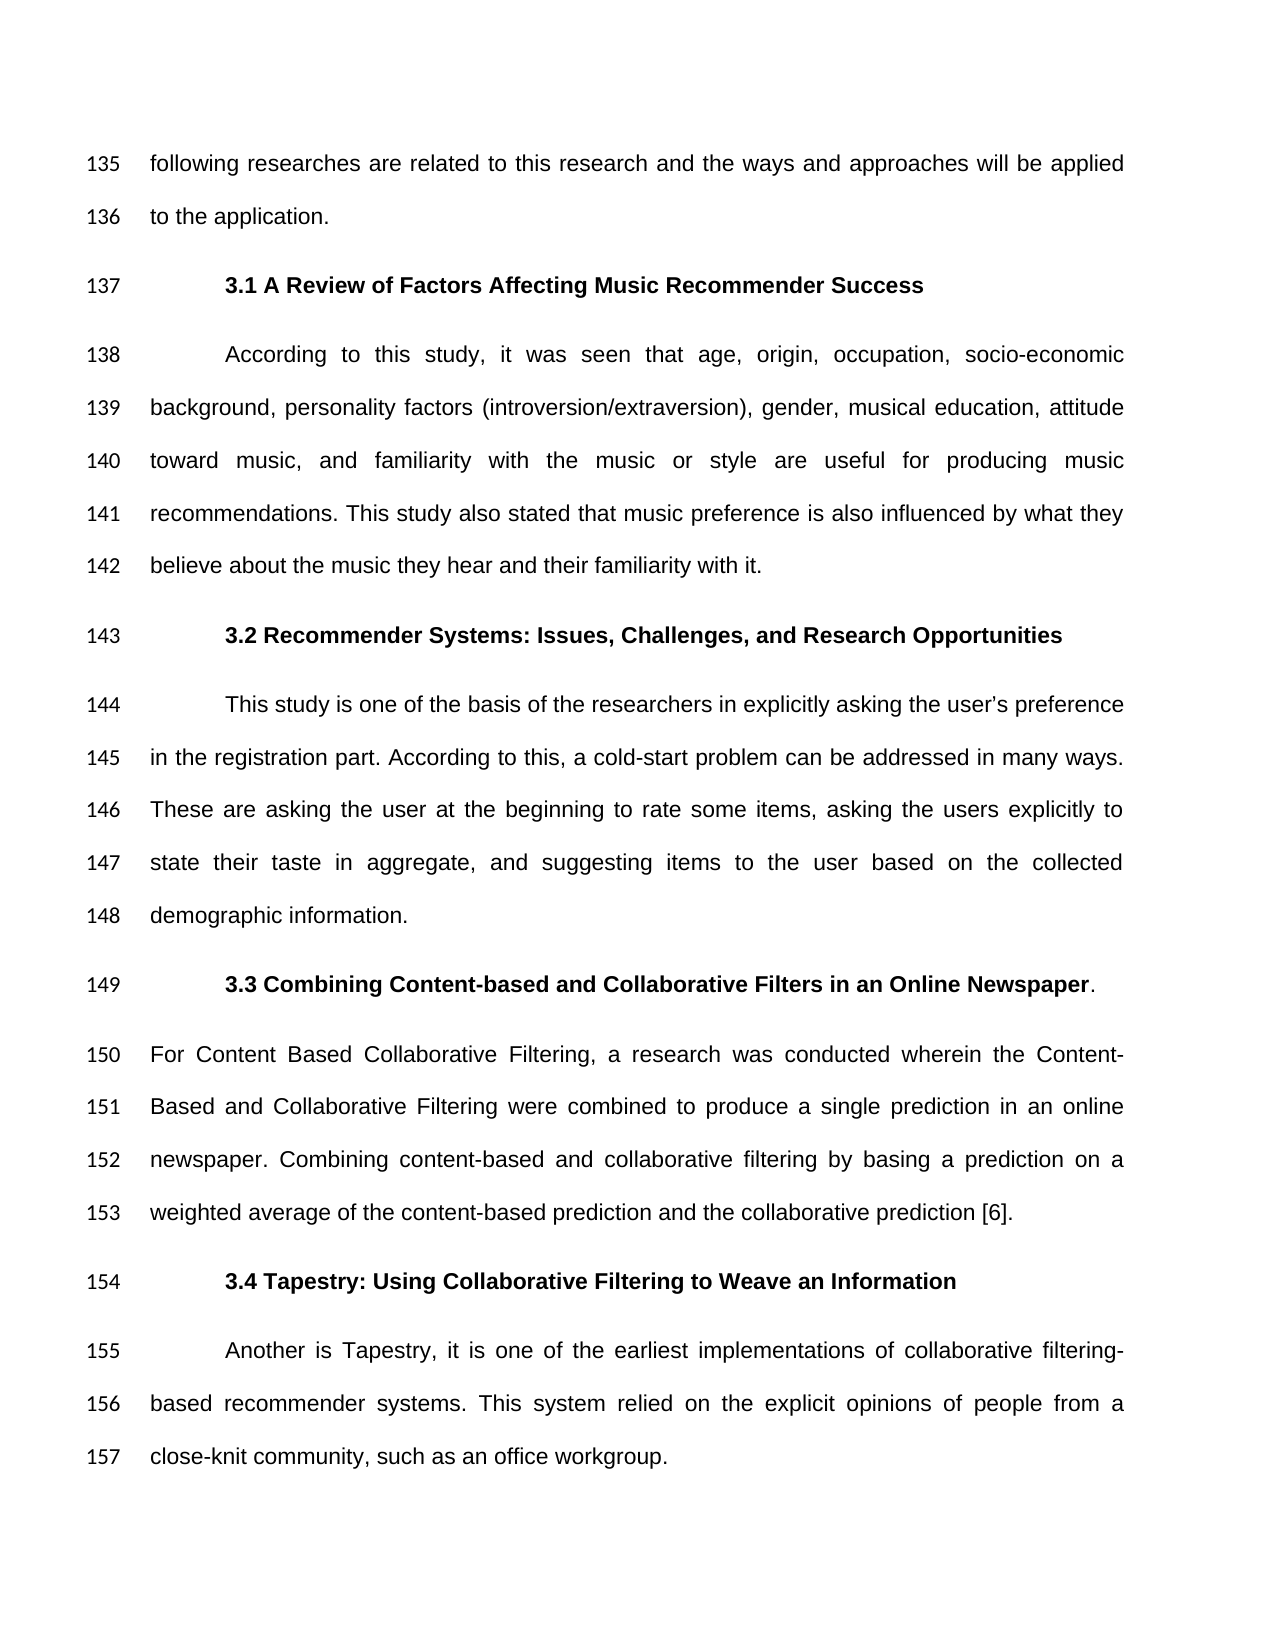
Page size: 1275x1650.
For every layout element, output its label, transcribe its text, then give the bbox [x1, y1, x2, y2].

text 3.1 A Review of Factors Affecting Music Recommender Success [150, 272, 1125, 298]
text 3.4 Tapestry: Using Collaborative Filtering to Weave an Information [150, 1268, 1125, 1294]
text 3.2 Recommender Systems: Issues, Challenges, and Research Opportunities [150, 622, 1125, 648]
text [150, 150, 1125, 229]
text For Content Based Collaborative Filtering, a research was conducted wherein the Content-Based and Collaborative Filtering were combined to produce a single prediction in an online newspaper. Combining content-based and collaborative filtering by basing a prediction on a weighted average of the content-based prediction and the collaborative prediction [6]. [150, 1041, 1125, 1225]
text Another is Tapestry, it is one of the earliest implementations of collaborative filtering-based recommender systems. This system relied on the explicit opinions of people from a close-knit community, such as an office workgroup. [150, 1337, 1125, 1469]
text This study is one of the basis of the researchers in explicitly asking the user’s preference in the registration part. According to this, a cold-start problem can be addressed in many ways. These are asking the user at the beginning to rate some items, asking the users explicitly to state their taste in aggregate, and suggesting items to the user based on the collected demographic information. [150, 691, 1125, 928]
text According to this study, it was seen that age, origin, occupation, socio-economic background, personality factors (introversion/extraversion), gender, musical education, attitude toward music, and familiarity with the music or style are useful for producing music recommendations. This study also stated that music preference is also influenced by what they believe about the music they hear and their familiarity with it. [150, 341, 1125, 579]
text 3.3 Combining Content-based and Collaborative Filters in an Online Newspaper. [150, 971, 1125, 998]
